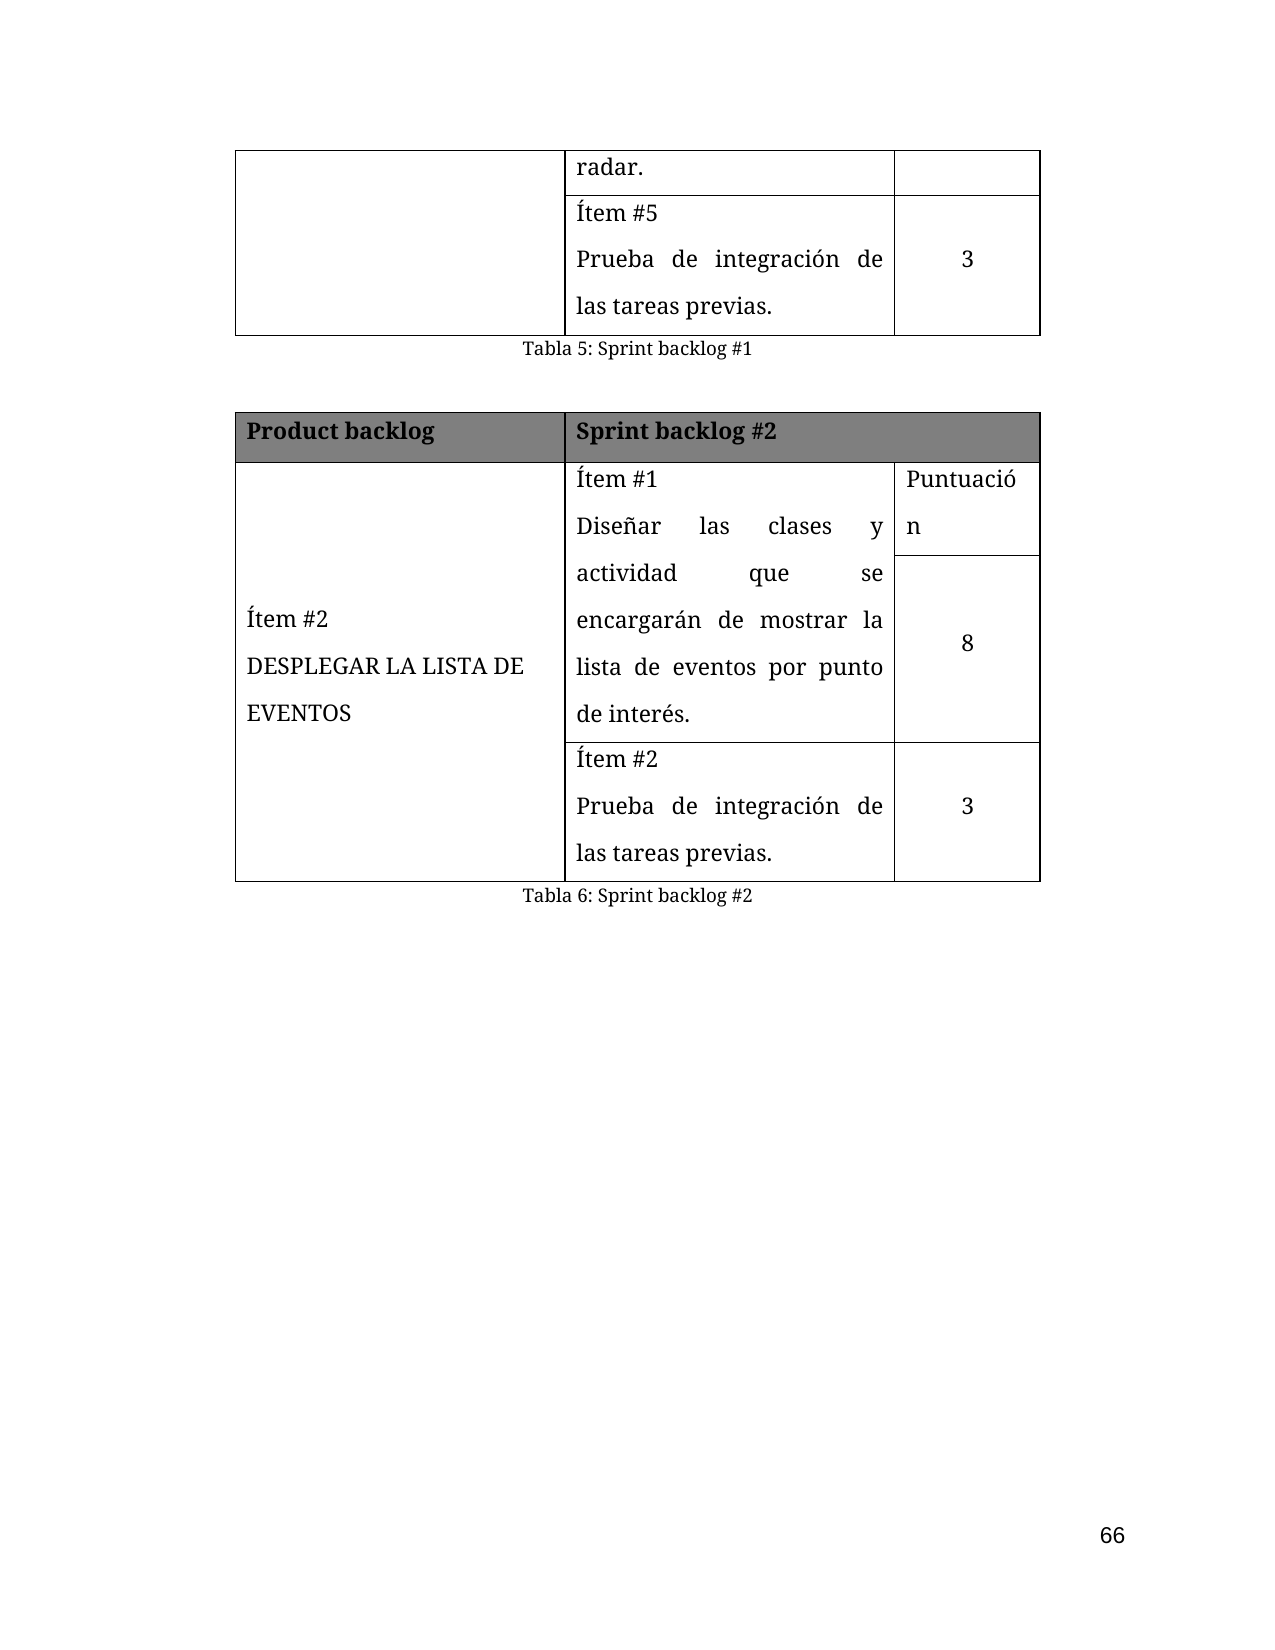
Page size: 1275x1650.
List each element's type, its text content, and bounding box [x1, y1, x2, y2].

table_cell Ítem #5 Prueba de integración de las tareas previas. [566, 196, 894, 334]
table_cell Ítem #1 Diseñar las clases y actividad que se encargarán de mostrar la lista de eventos por punto de interés. [566, 463, 894, 742]
table_cell Ítem #2 Prueba de integración de las tareas previas. [566, 743, 894, 881]
table_cell Ítem #2 DESPLEGAR LA LISTA DE EVENTOS [236, 463, 564, 881]
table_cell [566, 151, 894, 195]
text Tabla 5: Sprint backlog #1 [150, 336, 1125, 361]
table_cell Puntuación [895, 463, 1039, 554]
table_header Sprint backlog #2 [566, 413, 1039, 462]
table_cell 3 [895, 196, 1039, 334]
table_cell 3 [895, 743, 1039, 881]
text Tabla 6: Sprint backlog #2 [150, 882, 1125, 908]
table_cell 8 [895, 556, 1039, 742]
table_cell 5 [895, 151, 1039, 195]
table_header Product backlog [236, 413, 564, 462]
